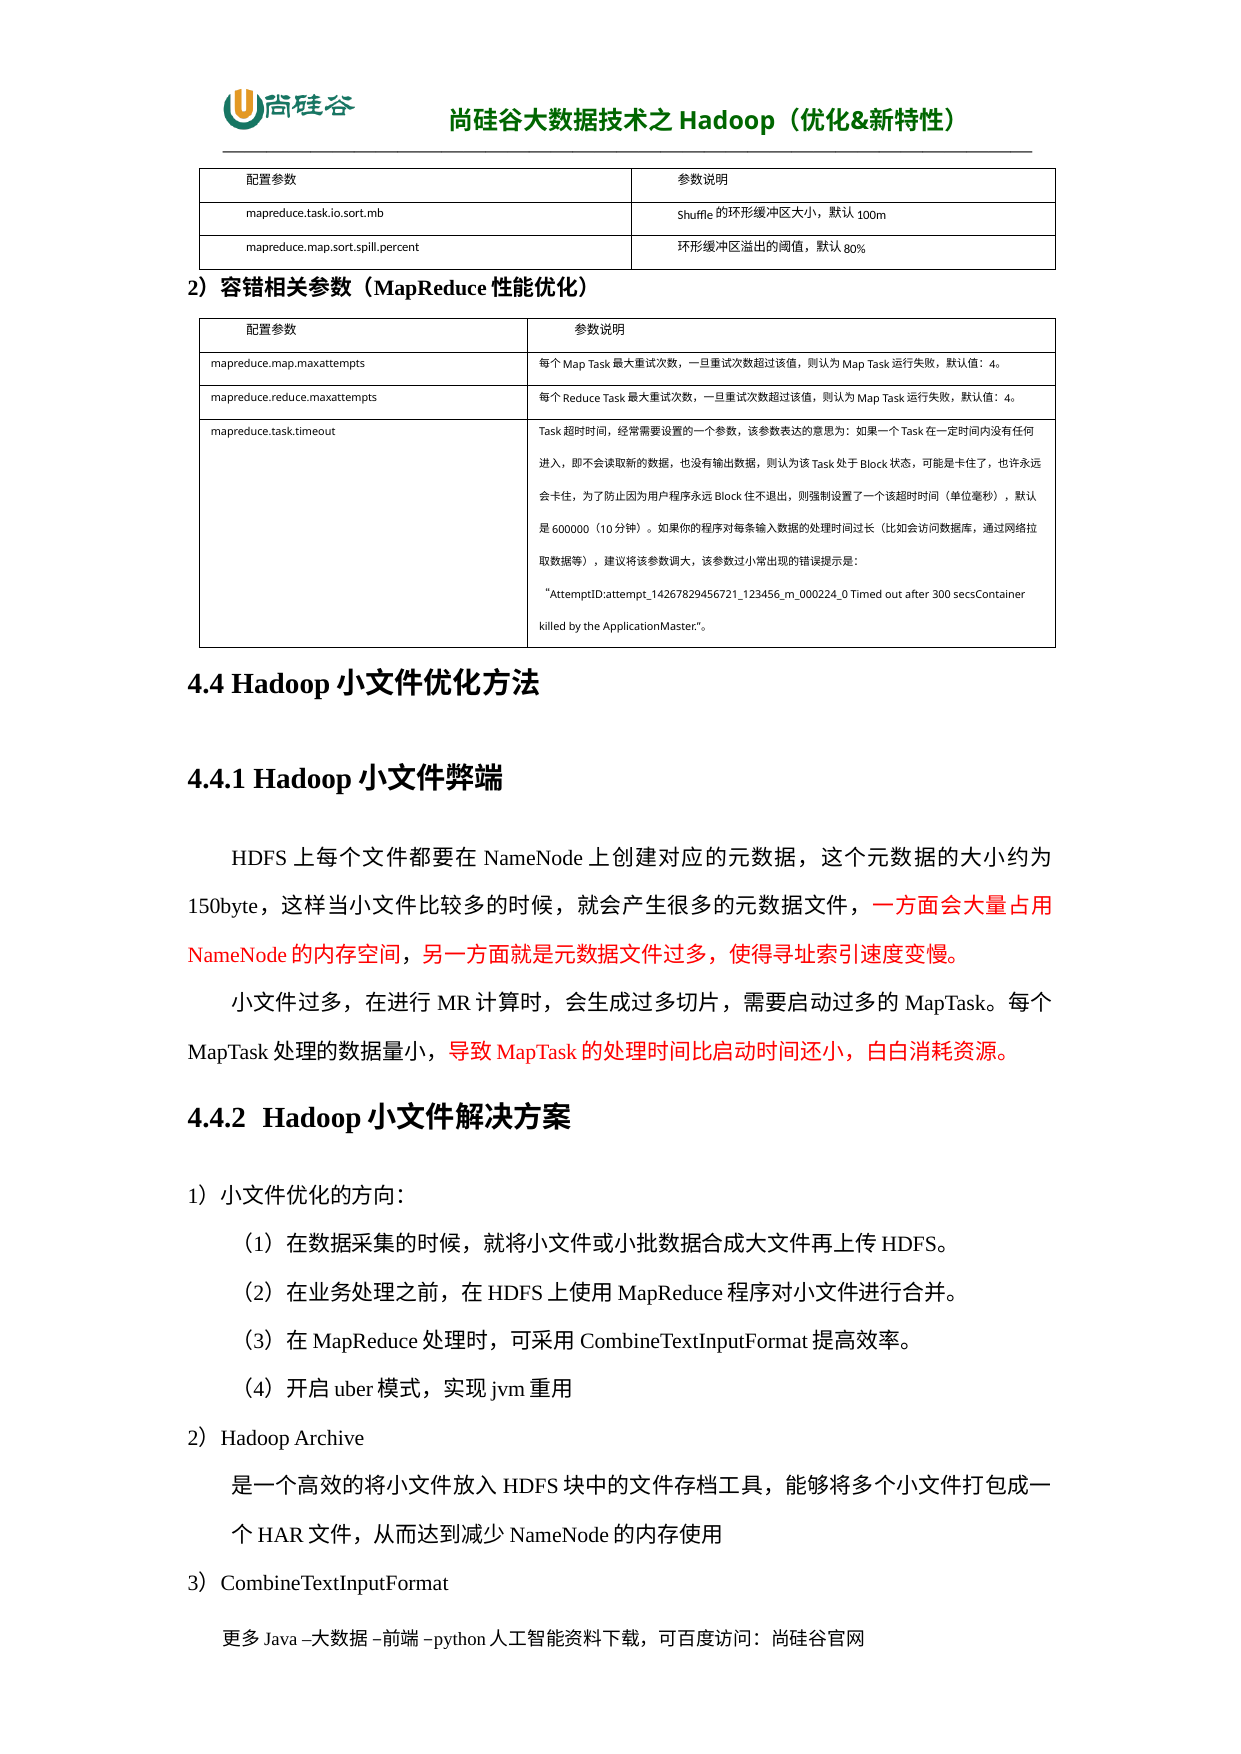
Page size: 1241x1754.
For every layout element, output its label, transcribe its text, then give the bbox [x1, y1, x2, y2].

table_cell 每个Map Task最大重试次数，一旦重试次数超过该值，则认为Map Task运行失败，默认值：4。 [528, 353, 1055, 385]
table_cell mapreduce.map.sort.spill.percent [200, 236, 631, 269]
table_cell mapreduce.task.io.sort.mb [200, 203, 631, 235]
table_cell 每个Reduce Task最大重试次数，一旦重试次数超过该值，则认为Map Task运行失败，默认值：4。 [528, 386, 1055, 419]
subtitle 4.4.1 Hadoop小文件弊端 [187, 744, 1053, 809]
text HDFS上每个文件都要在NameNode上创建对应的元数据，这个元数据的大小约为150byte，这样当小文件比较多的时候，就会产生很多的元数据文件，一方面会大量占用NameNode的内存空间，另一方面就是元数据文件过多，使得寻址索引速度变慢。 [187, 839, 1053, 969]
table_cell 环形缓冲区溢出的阈值，默认80% [632, 236, 1055, 269]
text 2）容错相关参数（MapReduce性能优化） [187, 270, 1053, 302]
text 小文件过多，在进行MR计算时，会生成过多切片，需要启动过多的MapTask。每个MapTask处理的数据量小，导致MapTask的处理时间比启动时间还小，白白消耗资源。 [187, 985, 1053, 1066]
text 2）Hadoop Archive [187, 1419, 1053, 1452]
table_header 参数说明 [632, 169, 1055, 202]
table_cell mapreduce.reduce.maxattempts [200, 386, 527, 419]
table_cell Task超时时间，经常需要设置的一个参数，该参数表达的意思为：如果一个Task在一定时间内没有任何进入，即不会读取新的数据，也没有输出数据，则认为该Task处于Block状态，可能是卡住了，也许永远会卡住，为了防止因为用户程序永远Block住不退出，则强制设置了一个该超时时间（单位毫秒），默认是600000（10分钟）。如果你的程序对每条输入数据的处理时间过长（比如会访问数据库，通过网络拉取数据等），建议将该参数调大，该参数过小常出现的错误提示是：“AttemptID:attempt_14267829456721_123456_m_000224_0 Timed out after 300 secsContainer killed by the ApplicationMaster.”。 [528, 420, 1055, 647]
text （3）在MapReduce处理时，可采用CombineTextInputFormat提高效率。 [187, 1322, 1053, 1355]
table_cell mapreduce.task.timeout [200, 420, 527, 647]
text 3）CombineTextInputFormat [187, 1564, 1053, 1597]
table_header 配置参数 [200, 319, 527, 352]
subtitle 4.4 Hadoop小文件优化方法 [187, 648, 1053, 713]
table_header 配置参数 [200, 169, 631, 202]
subtitle Hadoop小文件解决方案 [187, 1082, 1053, 1147]
table_cell mapreduce.map.maxattempts [200, 353, 527, 385]
table_cell Shuffle的环形缓冲区大小，默认100m [632, 203, 1055, 235]
text （4）开启uber模式，实现jvm重用 [187, 1371, 1053, 1403]
text 是一个高效的将小文件放入HDFS块中的文件存档工具，能够将多个小文件打包成一个HAR文件，从而达到减少NameNode的内存使用 [231, 1467, 1053, 1549]
text （2）在业务处理之前，在HDFS上使用MapReduce程序对小文件进行合并。 [187, 1274, 1053, 1307]
text （1）在数据采集的时候，就将小文件或小批数据合成大文件再上传HDFS。 [187, 1226, 1053, 1258]
text 1）小文件优化的方向： [187, 1177, 1053, 1210]
table_header 参数说明 [528, 319, 1055, 352]
picture [222, 88, 356, 130]
